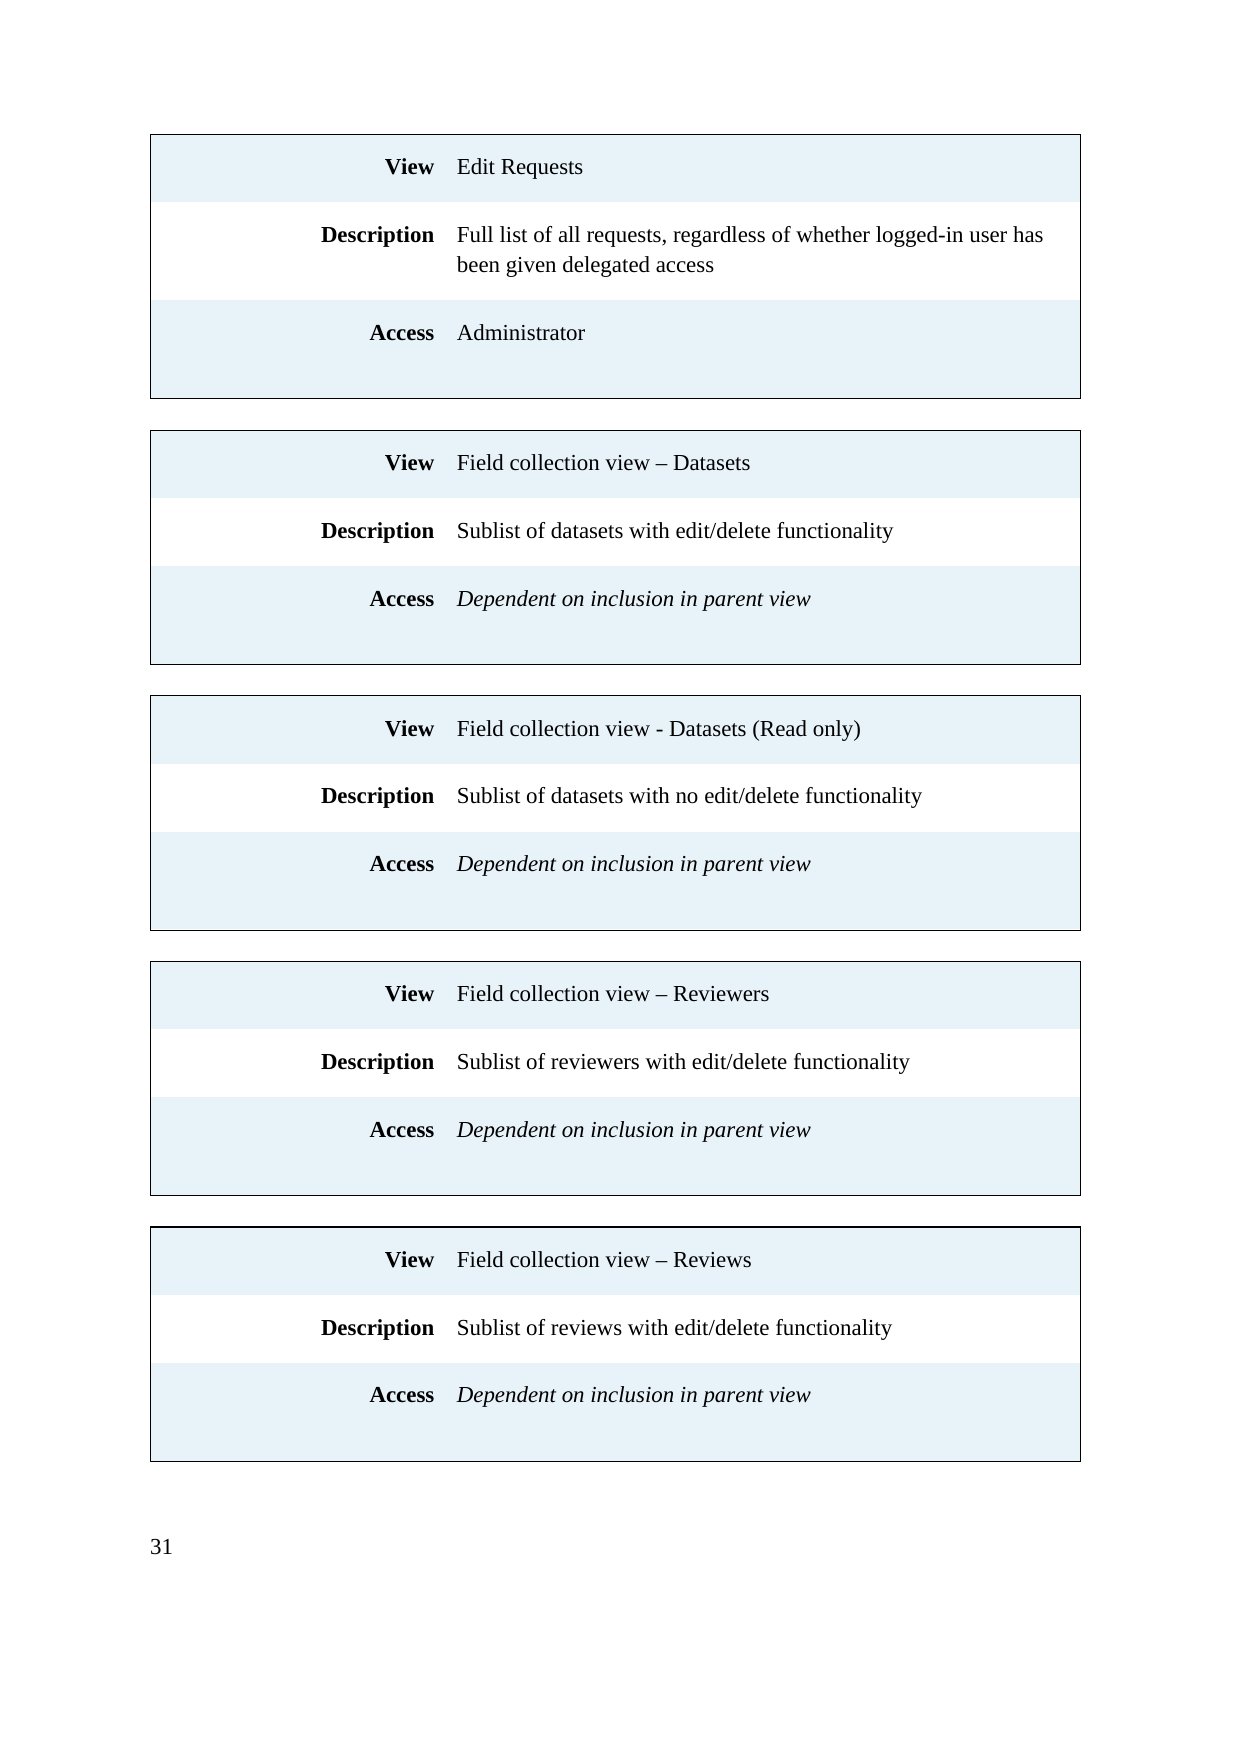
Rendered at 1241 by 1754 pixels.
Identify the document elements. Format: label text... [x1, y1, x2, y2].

table_header View [151, 696, 445, 764]
table_cell Sublist of datasets with edit/delete functionality [445, 498, 1080, 566]
table_header View [151, 431, 445, 498]
table_header View [151, 135, 445, 202]
table_cell Description [151, 1030, 445, 1097]
table_cell Administrator [445, 300, 1080, 398]
table_header View [151, 962, 445, 1029]
table_cell Description [151, 764, 445, 832]
table_cell Access [151, 300, 445, 398]
table_cell Access [151, 566, 445, 664]
table_cell Dependent on inclusion in parent view [445, 566, 1080, 664]
table_header Field collection view – Reviews [445, 1228, 1080, 1295]
table_cell Sublist of datasets with no edit/delete functionality [445, 764, 1080, 832]
table_header Field collection view - Datasets (Read only) [445, 696, 1080, 764]
table_cell Description [151, 498, 445, 566]
table_cell Description [151, 1295, 445, 1363]
table_cell Access [151, 1097, 445, 1195]
table_cell Dependent on inclusion in parent view [445, 1363, 1080, 1461]
table_cell Full list of all requests, regardless of whether logged-in user has been given delegated access [445, 203, 1080, 300]
table_cell Dependent on inclusion in parent view [445, 1097, 1080, 1195]
table_header Edit Requests [445, 135, 1080, 202]
table_cell Access [151, 832, 445, 929]
table_header Field collection view – Reviewers [445, 962, 1080, 1029]
table_header Field collection view – Datasets [445, 431, 1080, 498]
table_cell Dependent on inclusion in parent view [445, 832, 1080, 929]
table_cell Sublist of reviews with edit/delete functionality [445, 1295, 1080, 1363]
table_cell Description [151, 203, 445, 300]
table_cell Access [151, 1363, 445, 1461]
table_cell Sublist of reviewers with edit/delete functionality [445, 1030, 1080, 1097]
table_header View [151, 1228, 445, 1295]
